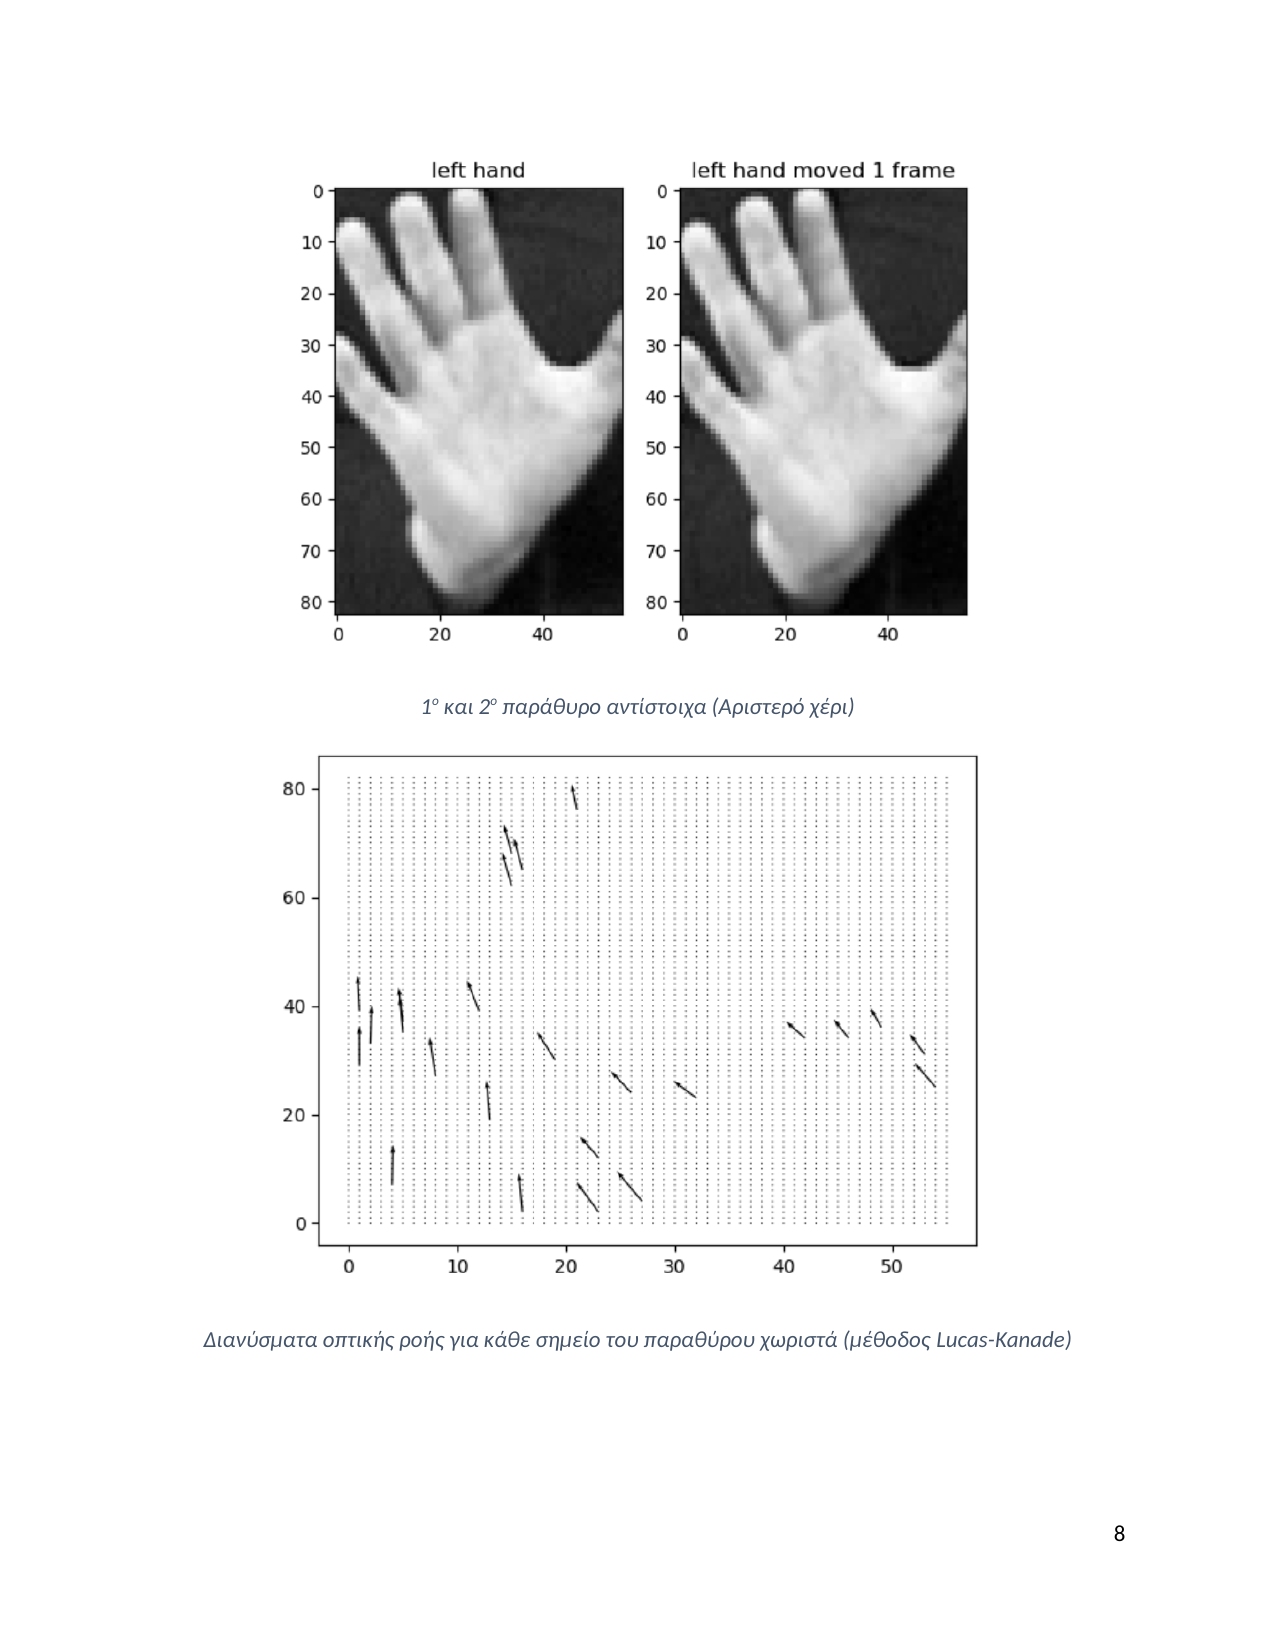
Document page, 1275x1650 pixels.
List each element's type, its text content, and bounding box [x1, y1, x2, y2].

picture [297, 150, 978, 662]
text Διανύσματα οπτικής ροής για κάθε σημείο του παραθύρου χωριστά (μέθοδος Lucas-Kanade) [150, 1325, 1125, 1353]
text 1ο και 2ο παράθυρο αντίστοιχα (Αριστερό χέρι) [150, 692, 1125, 720]
picture [273, 741, 1002, 1295]
